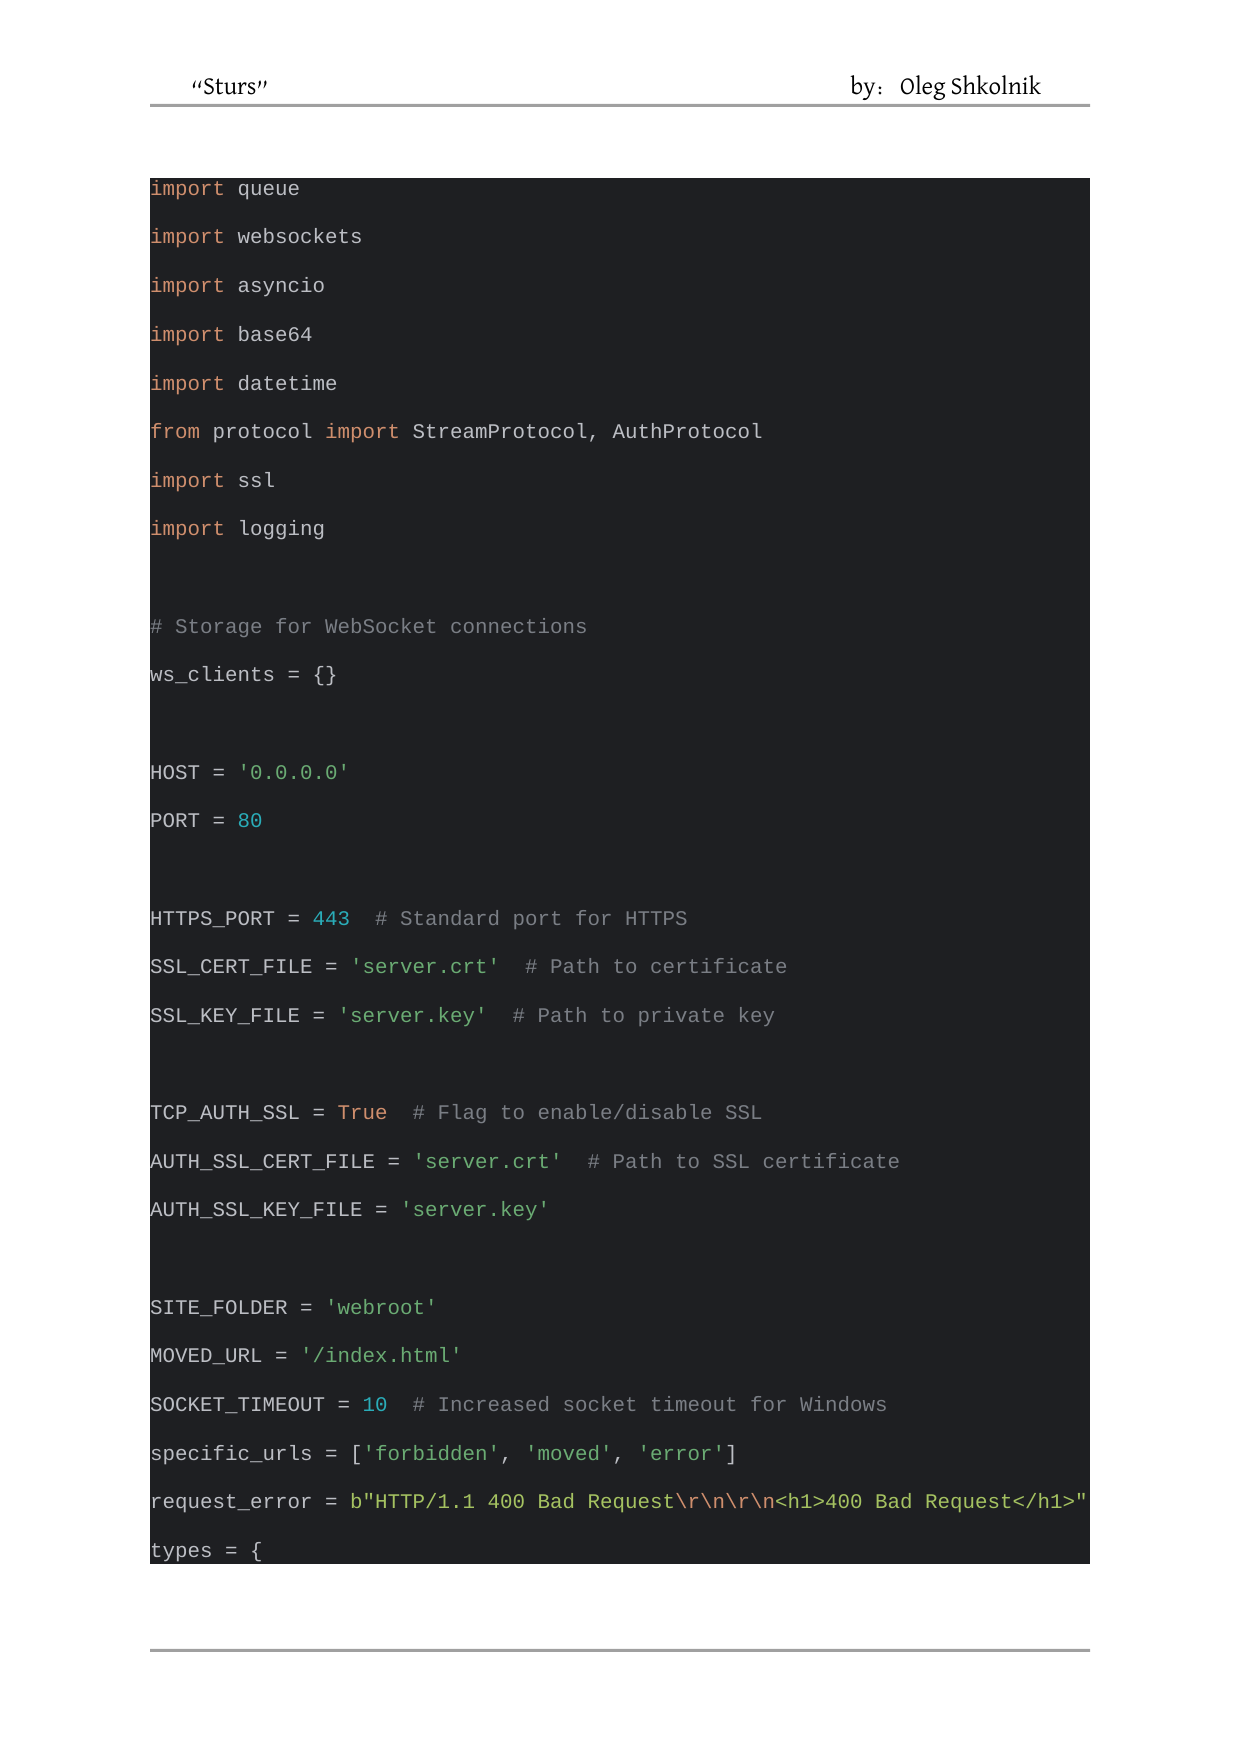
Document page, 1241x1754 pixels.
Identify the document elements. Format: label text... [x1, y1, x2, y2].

text ws_clients = {} [150, 664, 1090, 688]
text HOST = '0.0.0.0' [150, 762, 1090, 785]
text from protocol import StreamProtocol, AuthProtocol [150, 421, 1090, 445]
text HTTPS_PORT = 443 # Standard port for HTTPS [150, 908, 1090, 931]
text SSL_KEY_FILE = 'server.key' # Path to private key [150, 1005, 1090, 1028]
text request_error = b"HTTP/1.1 400 Bad Request\r\n\r\n<h1>400 Bad Request</h1>" [150, 1491, 1090, 1515]
text MOVED_URL = '/index.html' [150, 1345, 1090, 1369]
text types = { [150, 1540, 1090, 1564]
text import ssl [150, 470, 1090, 493]
text TCP_AUTH_SSL = True # Flag to enable/disable SSL [150, 1102, 1090, 1126]
text import queue [150, 178, 1090, 202]
text SSL_CERT_FILE = 'server.crt' # Path to certificate [150, 956, 1090, 980]
text import websockets [150, 227, 1090, 250]
text PORT = 80 [150, 810, 1090, 834]
text import base64 [150, 324, 1090, 347]
text import logging [150, 518, 1090, 542]
text specific_urls = ['forbidden', 'moved', 'error'] [150, 1443, 1090, 1466]
text AUTH_SSL_CERT_FILE = 'server.crt' # Path to SSL certificate [150, 1151, 1090, 1174]
text SOCKET_TIMEOUT = 10 # Increased socket timeout for Windows [150, 1394, 1090, 1418]
text SITE_FOLDER = 'webroot' [150, 1297, 1090, 1320]
text import datetime [150, 372, 1090, 396]
text AUTH_SSL_KEY_FILE = 'server.key' [150, 1199, 1090, 1223]
text # Storage for WebSocket connections [150, 616, 1090, 639]
text import asyncio [150, 275, 1090, 299]
